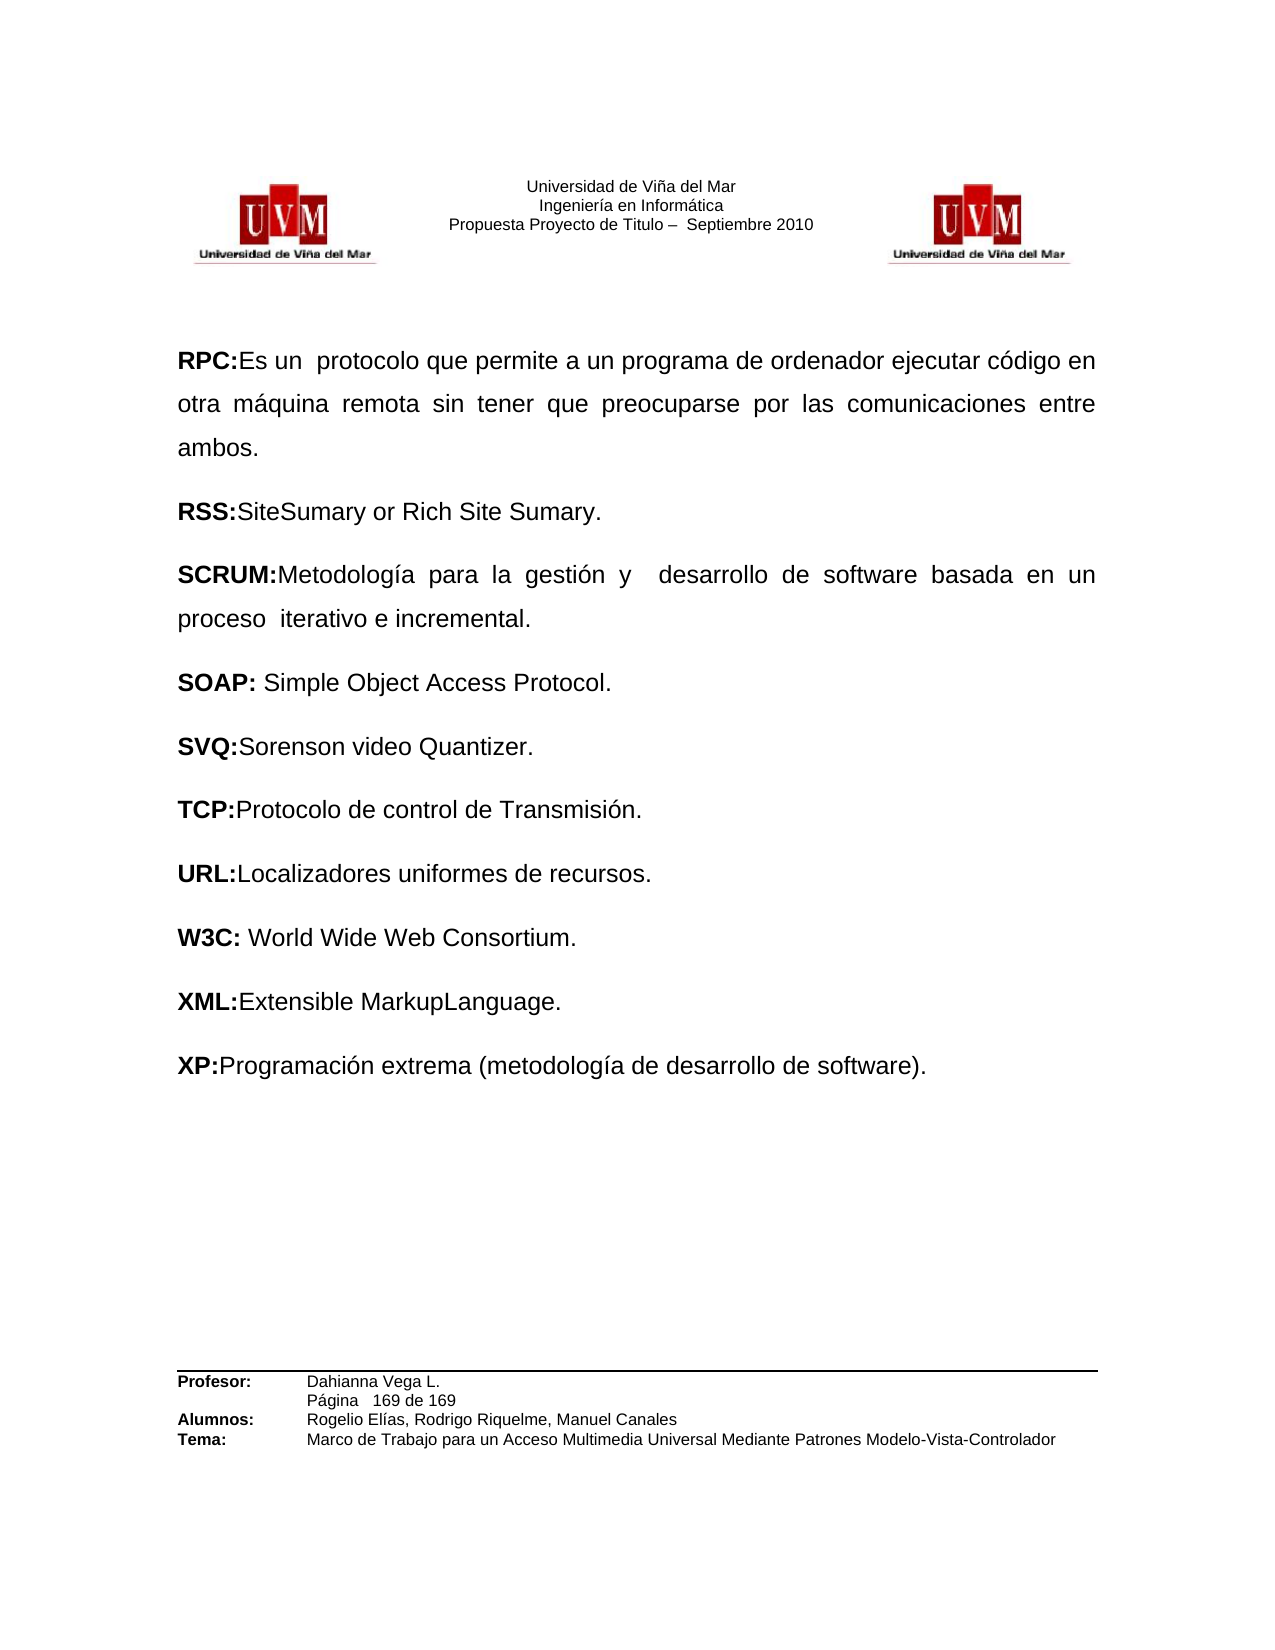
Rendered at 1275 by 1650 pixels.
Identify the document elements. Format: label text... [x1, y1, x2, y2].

text RPC:Es un protocolo que permite a un programa de ordenador ejecutar código en otra máquina remota sin tener que preocuparse por las comunicaciones entre ambos. [177, 346, 1098, 461]
text RSS:SiteSumary or Rich Site Sumary. [177, 497, 1098, 525]
picture [871, 176, 1084, 267]
picture [177, 176, 390, 267]
text SCRUM:Metodología para la gestión y desarrollo de software basada en un proceso iterativo e incremental. [177, 561, 1098, 632]
text SVQ:Sorenson video Quantizer. [177, 732, 1098, 760]
text URL:Localizadores uniformes de recursos. [177, 859, 1098, 888]
text TCP:Protocolo de control de Transmisión. [177, 796, 1098, 824]
text XML:Extensible MarkupLanguage. [177, 987, 1098, 1016]
text W3C: World Wide Web Consortium. [177, 923, 1098, 952]
text XP:Programación extrema (metodología de desarrollo de software). [177, 1051, 1098, 1080]
text SOAP: Simple Object Access Protocol. [177, 668, 1098, 696]
